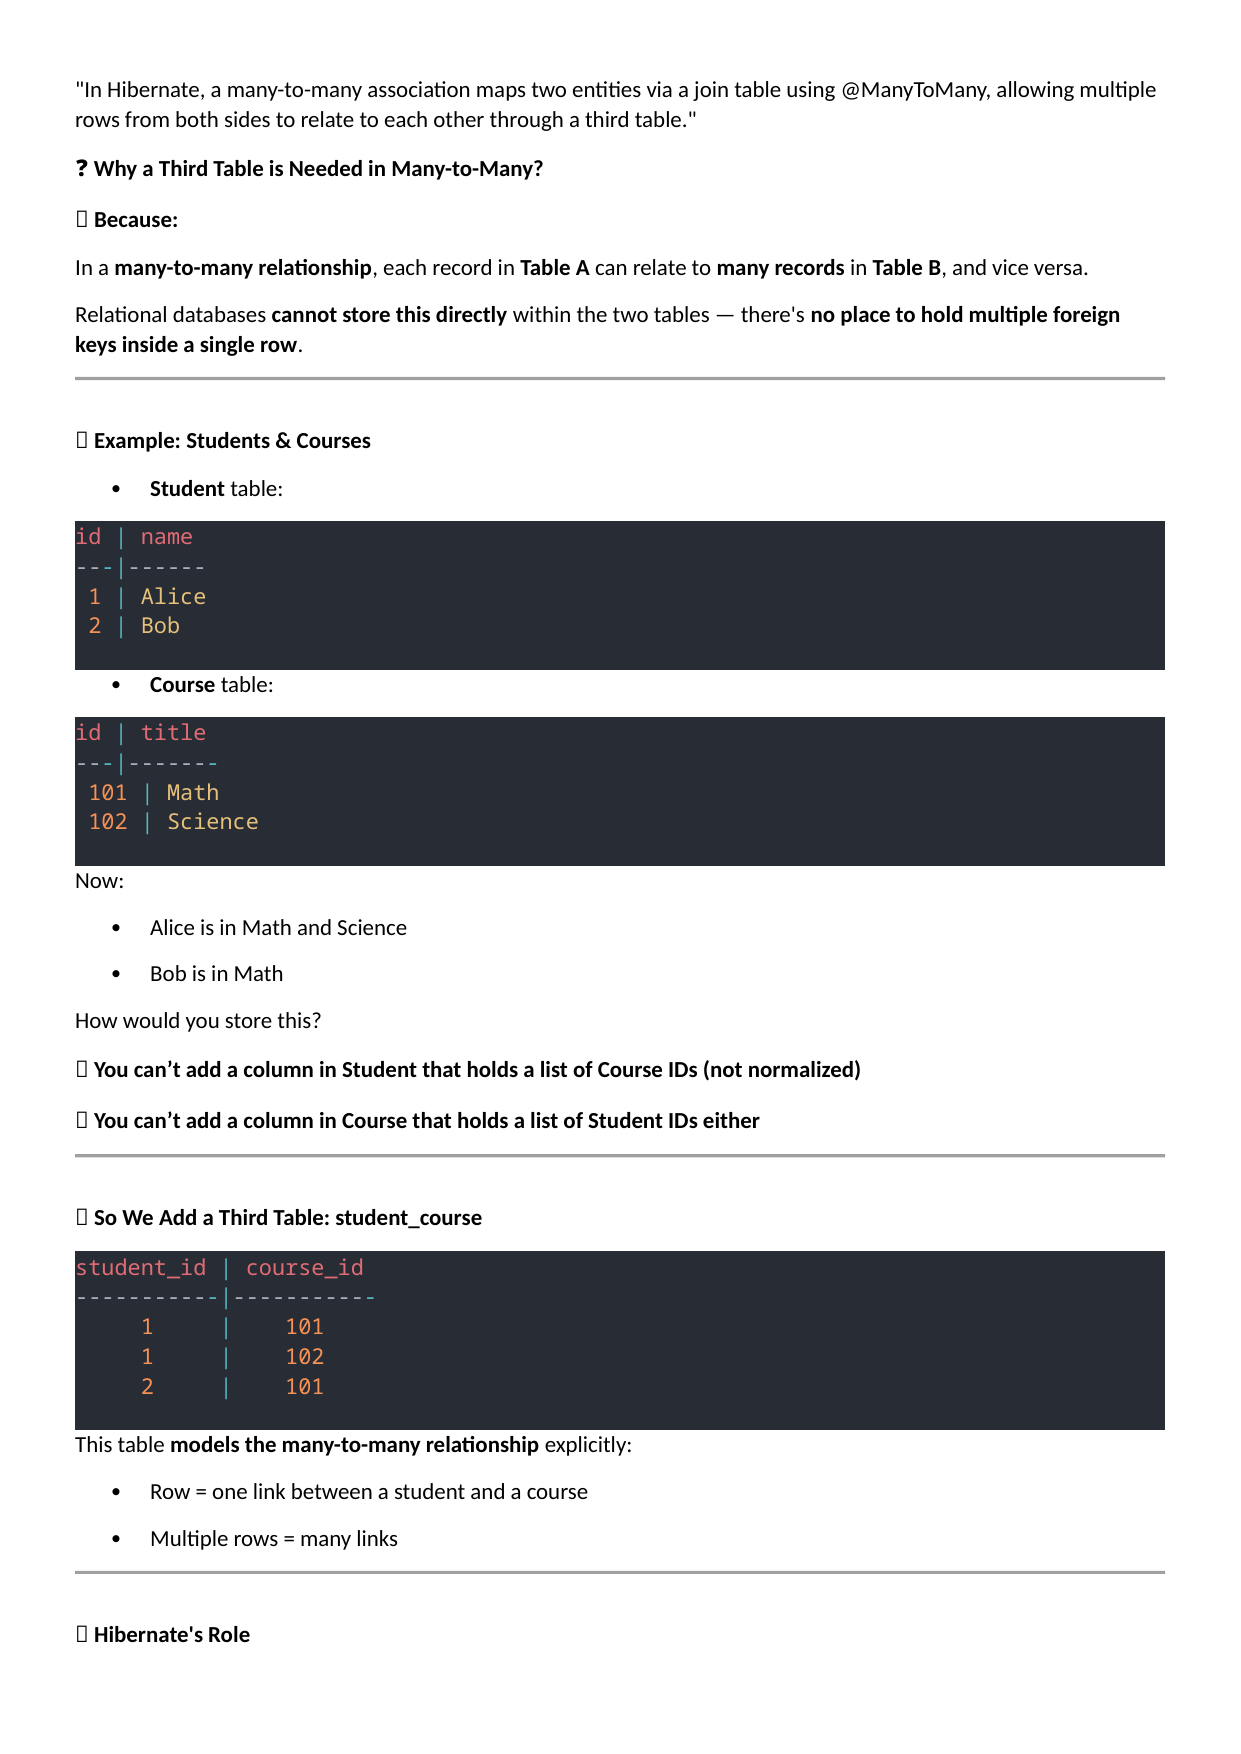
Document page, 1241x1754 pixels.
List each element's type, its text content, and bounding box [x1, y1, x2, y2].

text ✅ So We Add a Third Table: student_course [75, 1201, 1165, 1232]
text 🔴 You can’t add a column in Course that holds a list of Student IDs either [75, 1104, 1165, 1135]
text ❓ Why a Third Table is Needed in Many-to-Many? [75, 152, 1165, 183]
text ---|------- [75, 747, 1165, 776]
text This table models the many-to-many relationship explicitly: [75, 1430, 1165, 1458]
text Now: [75, 866, 1165, 894]
text -----------|----------- [75, 1281, 1165, 1311]
text 📘 Example: Students & Courses [75, 424, 1165, 455]
list Student table: [112, 474, 1165, 502]
text 2 | 101 [75, 1371, 1165, 1400]
text 1 | 102 [75, 1341, 1165, 1371]
list Multiple rows = many links [112, 1524, 1165, 1552]
text student_id | course_id [75, 1251, 1165, 1281]
text ---|------ [75, 551, 1165, 581]
text Relational databases cannot store this directly within the two tables — there's no place to hold multiple foreign keys inside a single row. [75, 300, 1165, 358]
text 102 | Science [75, 806, 1165, 836]
text 🧩 Hibernate's Role [75, 1618, 1165, 1649]
text id | title [75, 717, 1165, 747]
text 1 | Alice [75, 581, 1165, 610]
text 🔴 You can’t add a column in Student that holds a list of Course IDs (not normalized) [75, 1053, 1165, 1084]
list Row = one link between a student and a course [112, 1477, 1165, 1505]
list Alice is in Math and Science [112, 913, 1165, 941]
text 1 | 101 [75, 1311, 1165, 1341]
text "In Hibernate, a many-to-many association maps two entities via a join table using @ManyToMany, allowing multiple rows from both sides to relate to each other through a third table." [75, 75, 1165, 133]
list Course table: [112, 670, 1165, 698]
text 🔁 Because: [75, 202, 1165, 234]
text How would you store this? [75, 1006, 1165, 1034]
text 101 | Math [75, 776, 1165, 806]
list Bob is in Math [112, 959, 1165, 988]
text In a many-to-many relationship, each record in Table A can relate to many records in Table B, and vice versa. [75, 253, 1165, 281]
text 2 | Bob [75, 610, 1165, 640]
text id | name [75, 521, 1165, 551]
